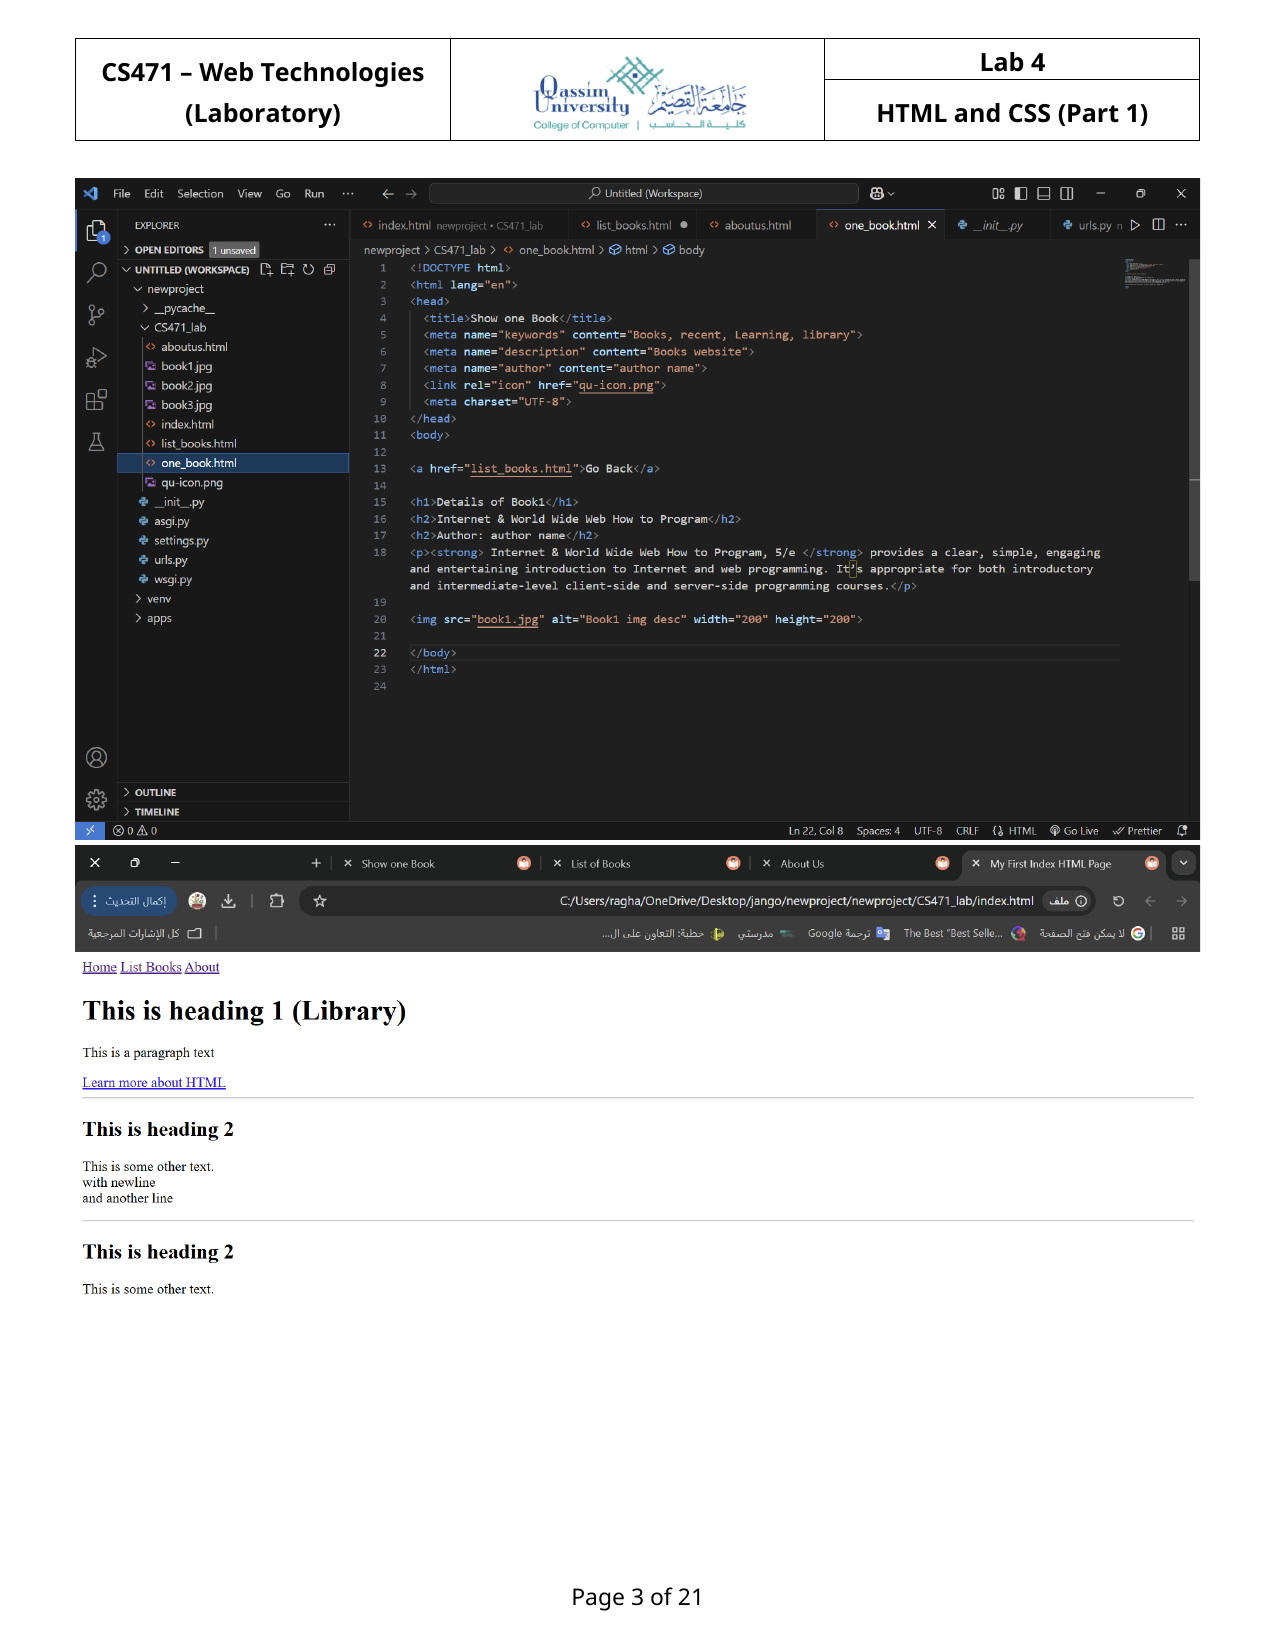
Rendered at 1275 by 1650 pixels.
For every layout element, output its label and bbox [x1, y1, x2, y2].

picture [524, 44, 751, 140]
picture [75, 178, 1200, 840]
picture [75, 845, 1200, 1507]
